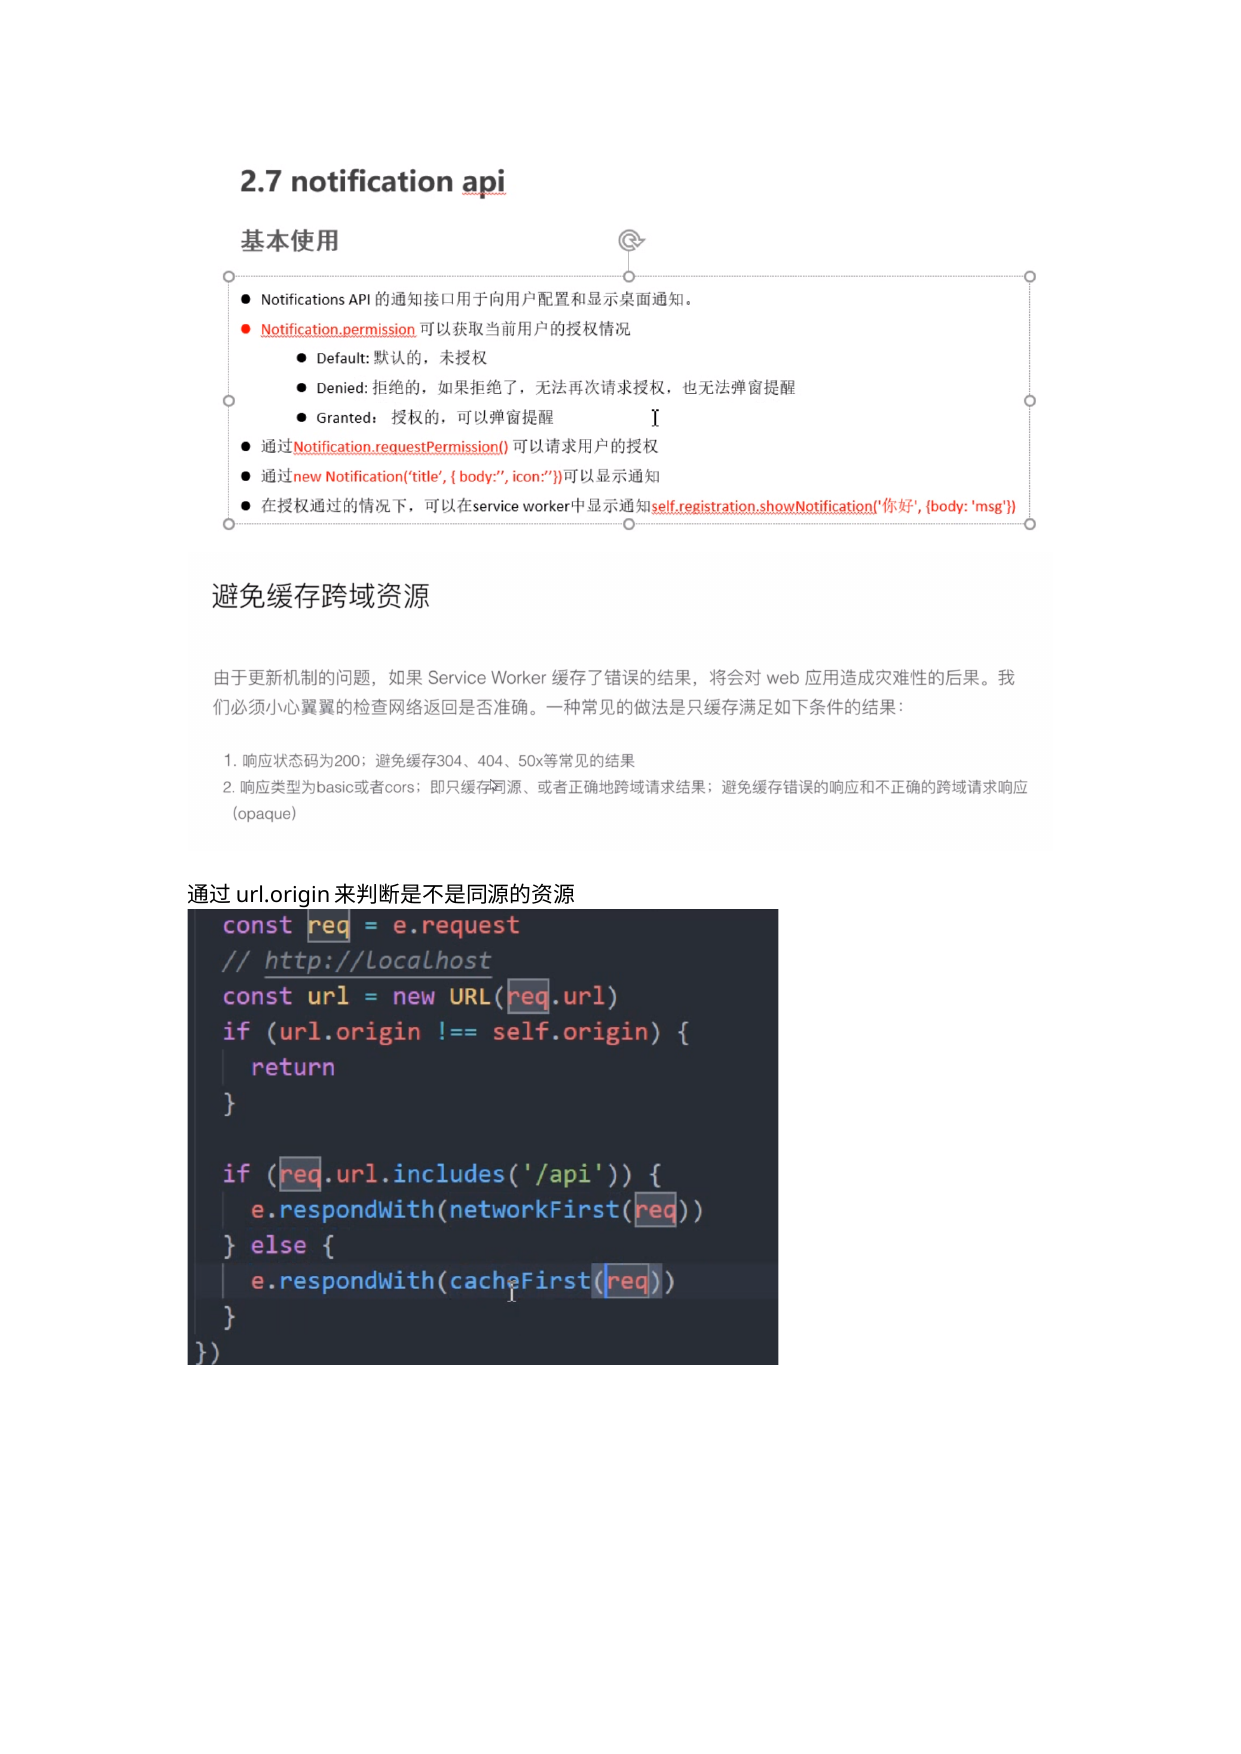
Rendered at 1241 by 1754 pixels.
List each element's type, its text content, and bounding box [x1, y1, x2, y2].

text 通过url.origin来判断是不是同源的资源 [187, 877, 1053, 909]
picture [187, 162, 1053, 547]
picture [187, 552, 1053, 851]
picture [187, 909, 779, 1365]
